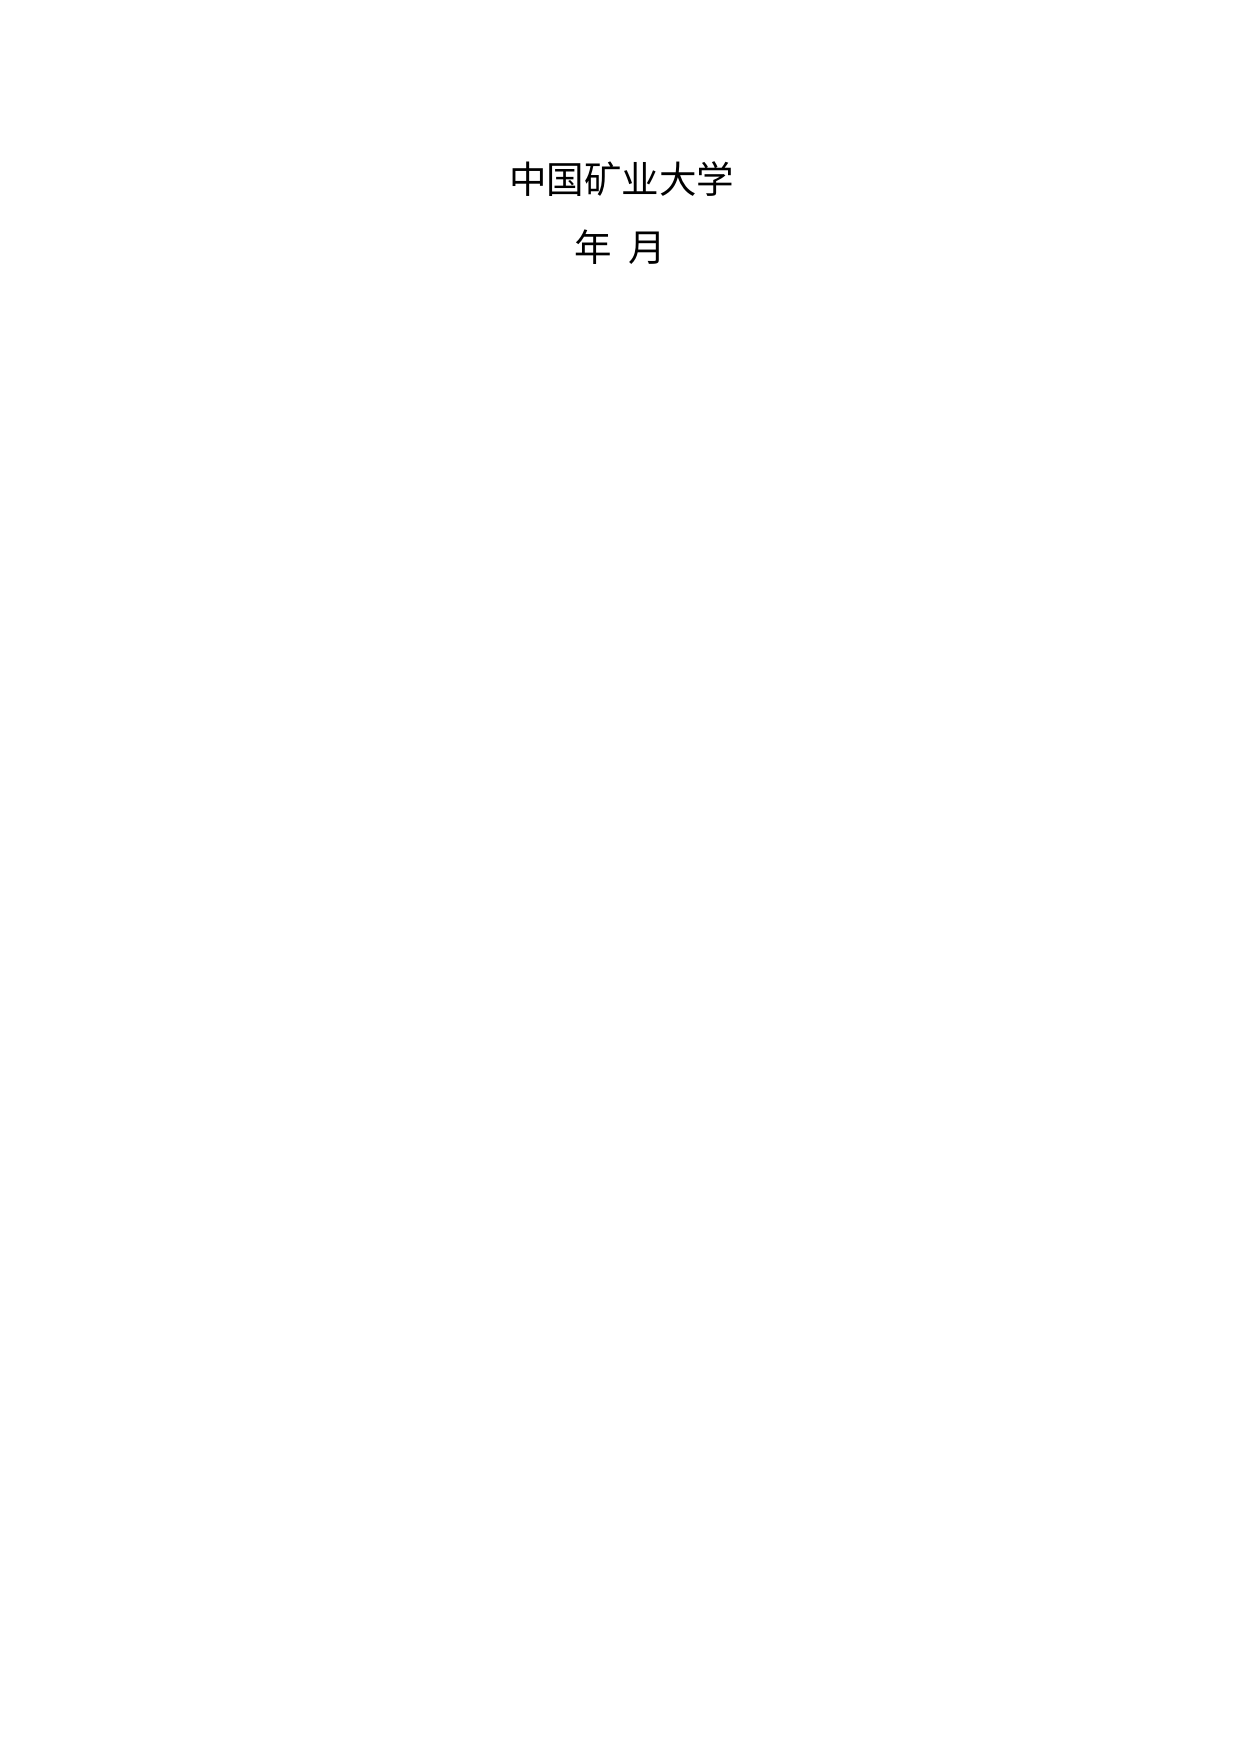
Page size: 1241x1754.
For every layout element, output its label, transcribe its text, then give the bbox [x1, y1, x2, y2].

text 中国矿业大学 [190, 150, 1053, 204]
text 年 月 [187, 218, 1053, 272]
